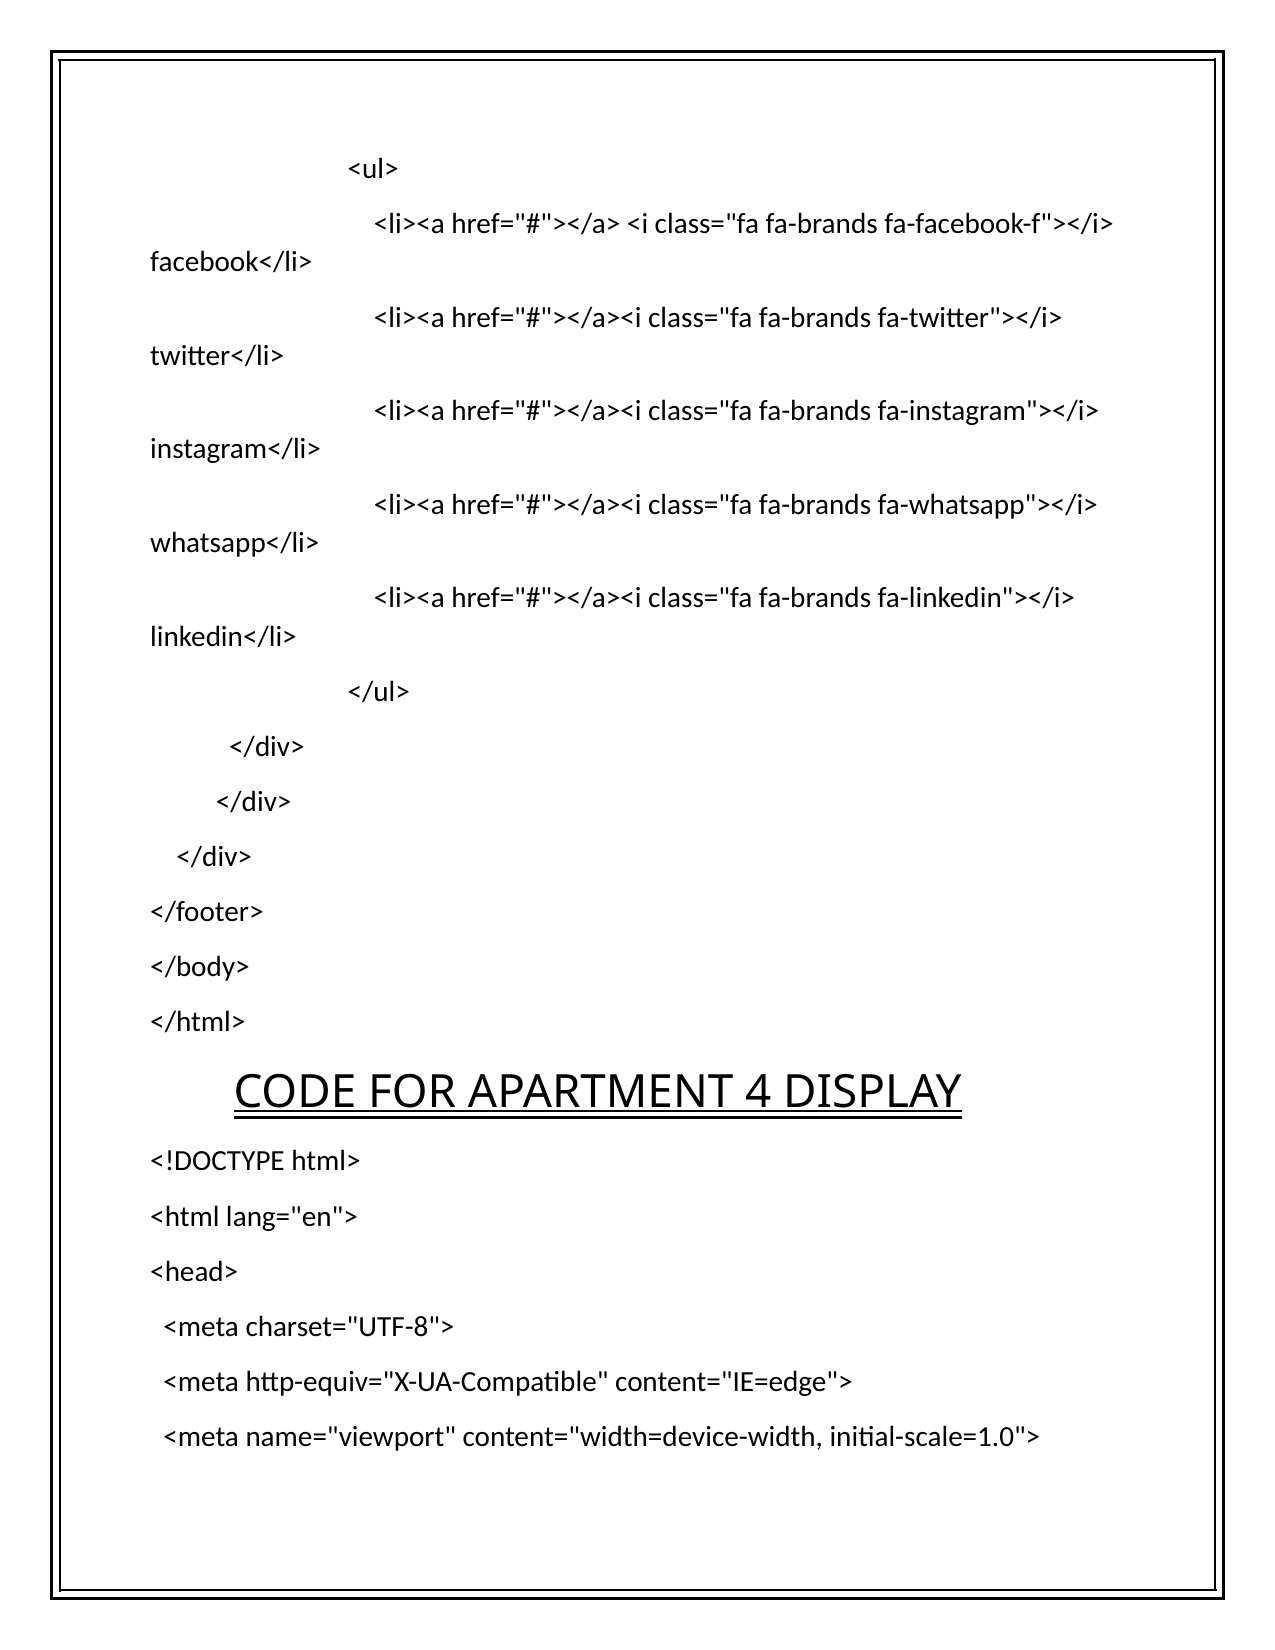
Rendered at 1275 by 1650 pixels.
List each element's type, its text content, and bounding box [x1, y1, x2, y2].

text <li><a href="#"></a><i class="fa fa-brands fa-whatsapp"></i> whatsapp</li> [150, 486, 1125, 560]
text <li><a href="#"></a><i class="fa fa-brands fa-linkedin"></i> linkedin</li> [150, 579, 1125, 653]
text </html> [150, 1003, 1125, 1039]
text <meta name="viewport" content="width=device-width, initial-scale=1.0"> [150, 1418, 1125, 1454]
text </body> [150, 948, 1125, 984]
text <li><a href="#"></a><i class="fa fa-brands fa-instagram"></i> instagram</li> [150, 392, 1125, 466]
text <meta http-equiv="X-UA-Compatible" content="IE=edge"> [150, 1363, 1125, 1398]
text </ul> [150, 673, 1125, 708]
text </footer> [150, 893, 1125, 929]
text </div> [150, 838, 1125, 874]
text <li><a href="#"></a> <i class="fa fa-brands fa-facebook-f"></i> facebook</li> [150, 205, 1125, 279]
text <ul> [150, 150, 1125, 186]
text <!DOCTYPE html> [150, 1142, 1125, 1178]
text <li><a href="#"></a><i class="fa fa-brands fa-twitter"></i> twitter</li> [150, 299, 1125, 373]
text <head> [150, 1253, 1125, 1288]
text </div> [150, 783, 1125, 819]
text CODE FOR APARTMENT 4 DISPLAY [150, 1058, 1125, 1121]
text <html lang="en"> [150, 1198, 1125, 1233]
text <meta charset="UTF-8"> [150, 1308, 1125, 1343]
text </div> [150, 728, 1125, 763]
